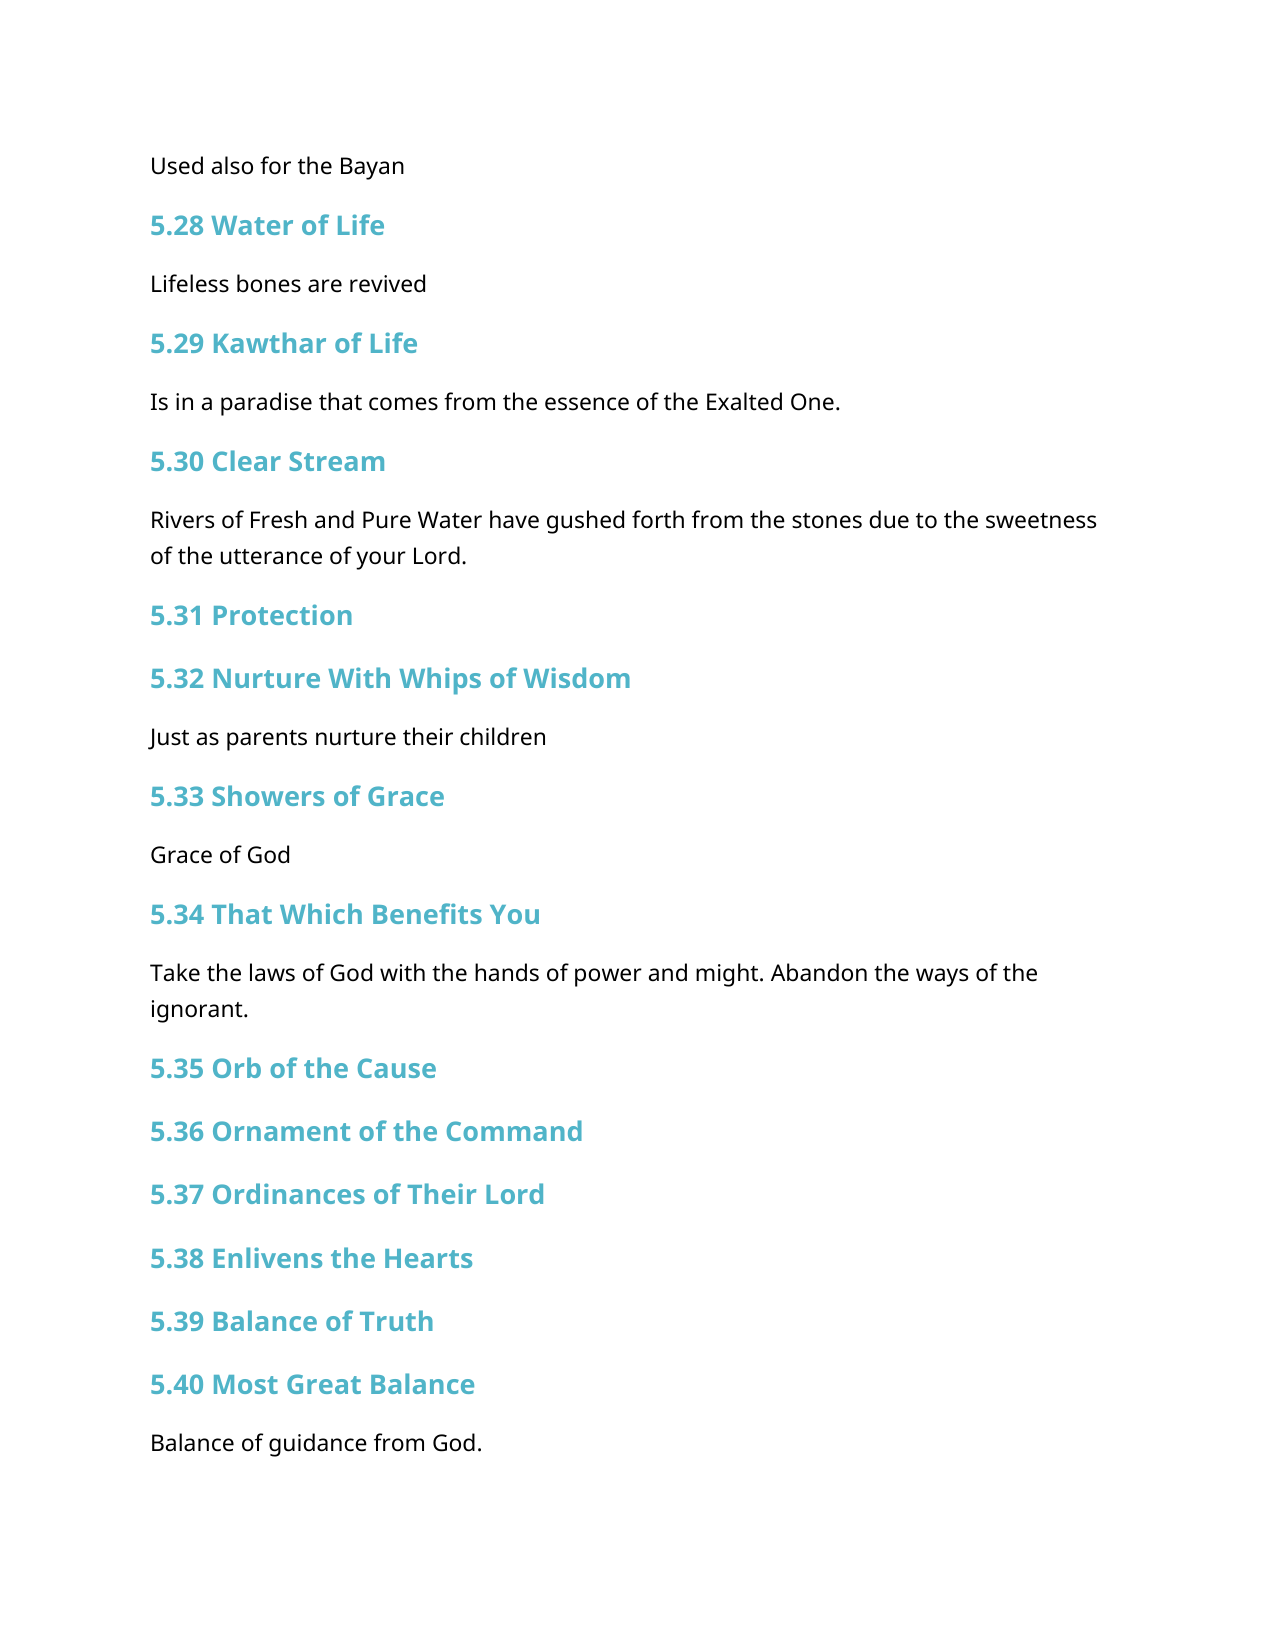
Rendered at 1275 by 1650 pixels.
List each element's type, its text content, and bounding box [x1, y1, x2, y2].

subtitle 5.32 Nurture With Whips of Wisdom [150, 660, 1125, 697]
subtitle 5.30 Clear Stream [150, 443, 1125, 479]
text Used also for the Bayan [150, 150, 1125, 181]
subtitle 5.35 Orb of the Cause [150, 1049, 1125, 1086]
subtitle 5.29 Kawthar of Life [150, 325, 1125, 362]
subtitle 5.40 Most Great Balance [150, 1366, 1125, 1402]
subtitle 5.34 That Which Benefits You [150, 896, 1125, 932]
subtitle 5.38 Enlivens the Hearts [150, 1239, 1125, 1276]
subtitle 5.33 Showers of Grace [150, 778, 1125, 814]
text Grace of God [150, 839, 1125, 870]
subtitle 5.28 Water of Life [150, 207, 1125, 244]
subtitle 5.39 Balance of Truth [150, 1302, 1125, 1339]
text Is in a paradise that comes from the essence of the Exalted One. [150, 386, 1125, 417]
subtitle 5.37 Ordinances of Their Lord [150, 1176, 1125, 1213]
text Just as parents nurture their children [150, 721, 1125, 752]
text Rivers of Fresh and Pure Water have gushed forth from the stones due to the sweetness of the utterance of your Lord. [150, 504, 1125, 571]
text Take the laws of God with the hands of power and might. Abandon the ways of the ignorant. [150, 957, 1125, 1024]
text Balance of guidance from God. [150, 1427, 1125, 1458]
subtitle 5.31 Protection [150, 596, 1125, 633]
text Lifeless bones are revived [150, 268, 1125, 299]
subtitle 5.36 Ornament of the Command [150, 1113, 1125, 1149]
